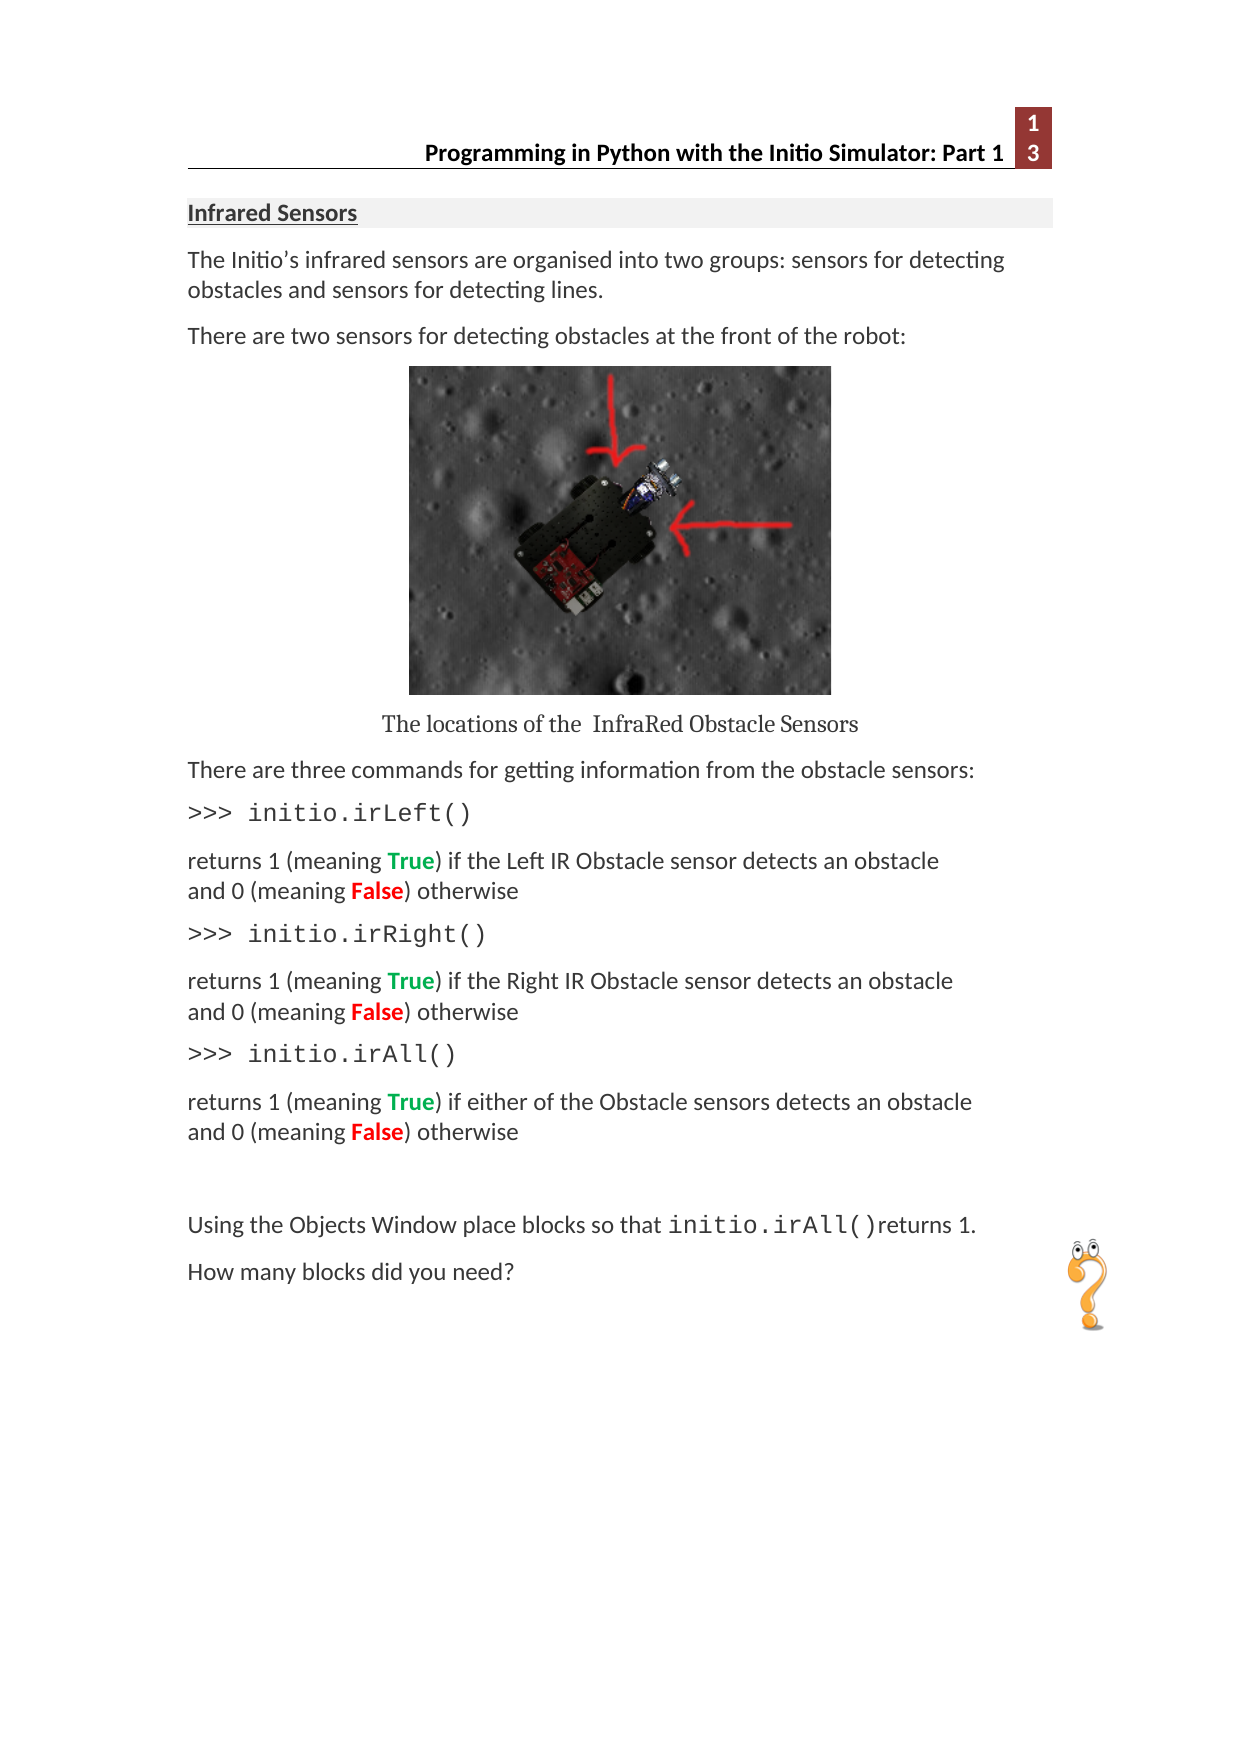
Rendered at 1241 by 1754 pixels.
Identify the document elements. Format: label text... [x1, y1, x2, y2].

text returns 1 (meaning True) if the Left IR Obstacle sensor detects an obstacle [187, 845, 1053, 875]
text returns 1 (meaning True) if either of the Obstacle sensors detects an obstacle [187, 1086, 1053, 1117]
picture [409, 366, 832, 695]
text and 0 (meaning False) otherwise [187, 1117, 1053, 1147]
text >>> initio.irLeft() [187, 801, 1053, 829]
text returns 1 (meaning True) if the Right IR Obstacle sensor detects an obstacle [187, 965, 1053, 996]
text Infrared Sensors [187, 198, 1053, 228]
text The locations of the InfraRed Obstacle Sensors [187, 710, 1053, 739]
text and 0 (meaning False) otherwise [187, 996, 1053, 1026]
picture [1065, 1235, 1115, 1334]
text There are two sensors for detecting obstacles at the front of the robot: [187, 320, 1053, 351]
text Using the Objects Window place blocks so that initio.irAll()returns 1. [187, 1209, 1053, 1241]
text and 0 (meaning False) otherwise [187, 875, 1053, 906]
text >>> initio.irRight() [187, 921, 1053, 950]
text The Initio’s infrared sensors are organised into two groups: sensors for detecting obstacles and sensors for detecting lines. [187, 244, 1053, 305]
text There are three commands for getting information from the obstacle sensors: [187, 755, 1053, 785]
text How many blocks did you need? [187, 1256, 1053, 1287]
text >>> initio.irAll() [187, 1042, 1053, 1070]
